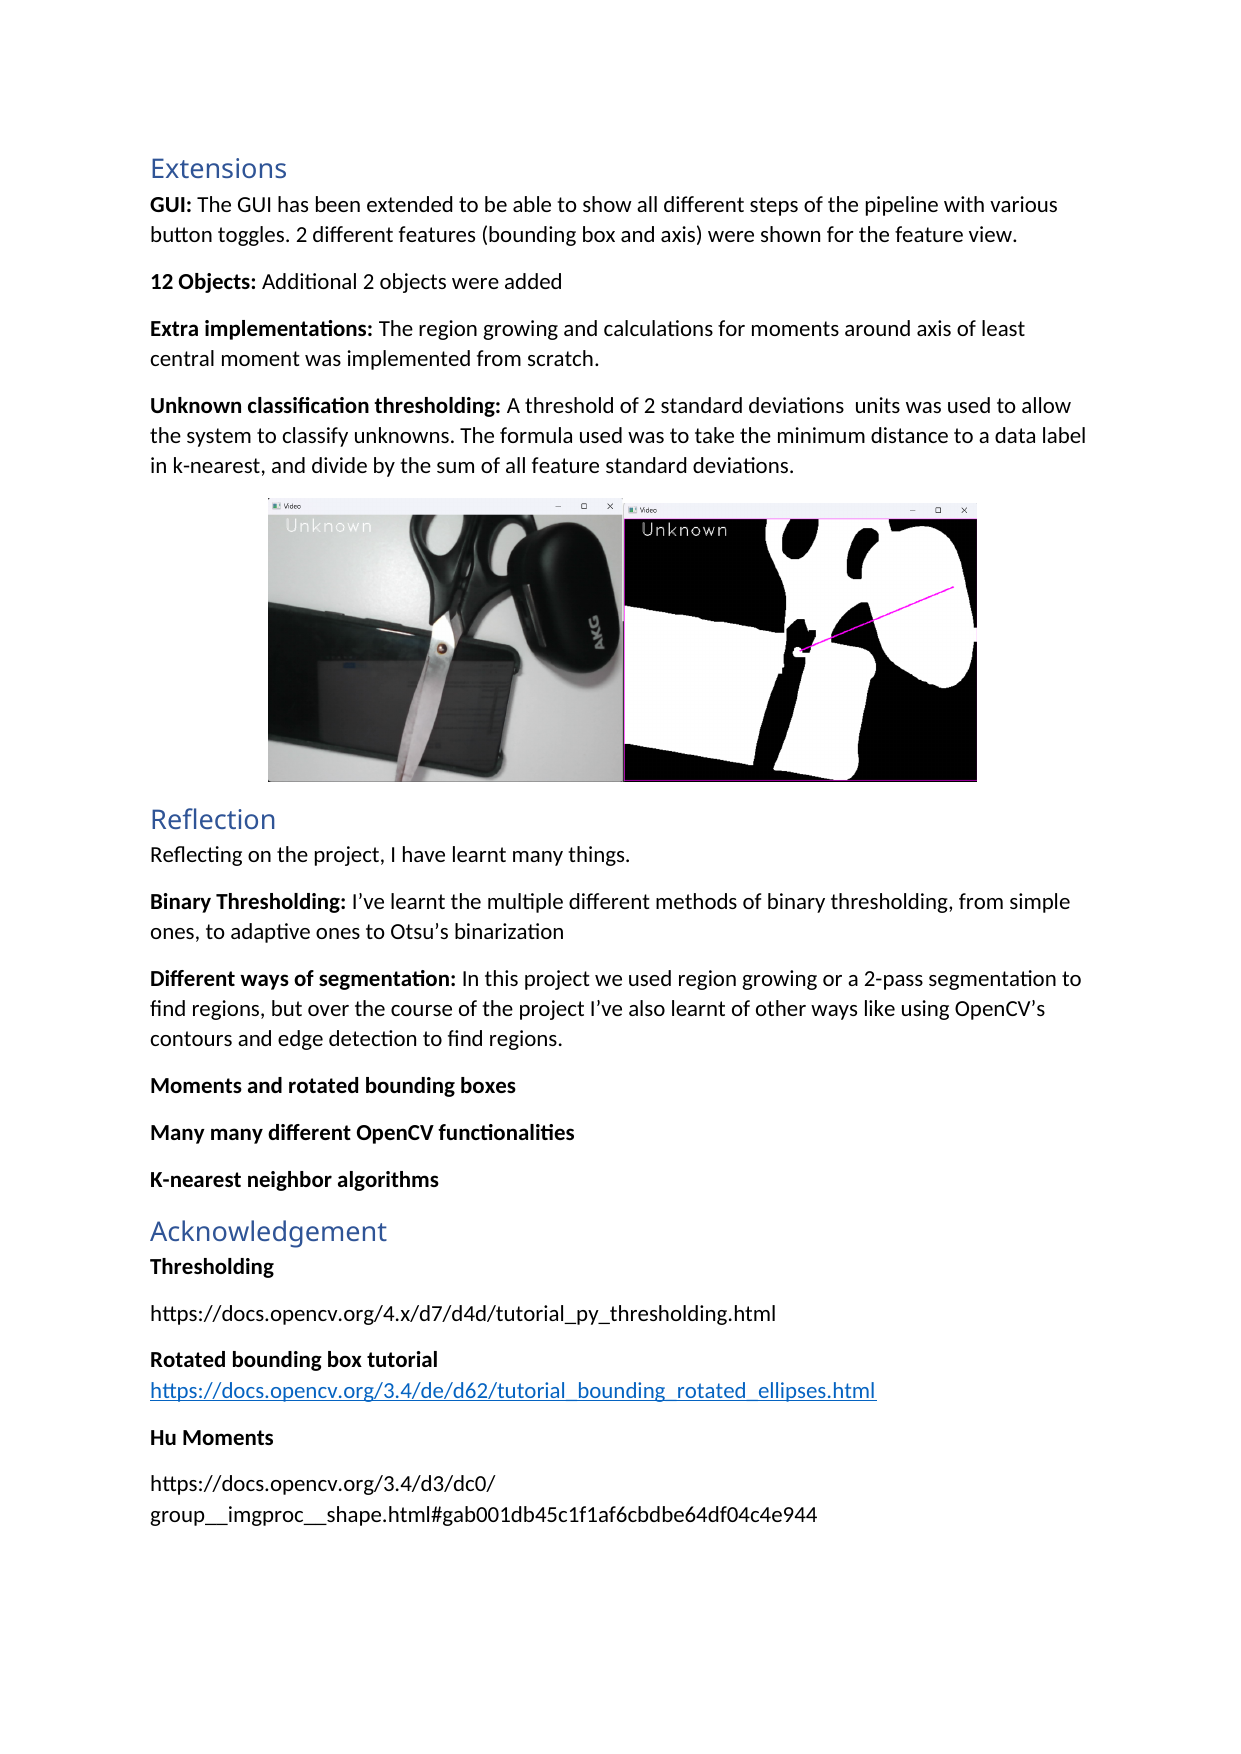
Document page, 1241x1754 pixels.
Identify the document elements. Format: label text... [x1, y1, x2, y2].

text https://docs.opencv.org/3.4/d3/dc0/group__imgproc__shape.html#gab001db45c1f1af6cbdbe64df04c4e944 [150, 1469, 1090, 1528]
text K-nearest neighbor algorithms [150, 1165, 1090, 1193]
text Binary Thresholding: I’ve learnt the multiple different methods of binary thresholding, from simple ones, to adaptive ones to Otsu’s binarization [150, 887, 1090, 945]
picture [268, 498, 977, 782]
subtitle Acknowledgement [150, 1212, 1090, 1249]
subtitle Extensions [150, 150, 1090, 187]
text Hu Moments [150, 1423, 1090, 1451]
text Many many different OpenCV functionalities [150, 1118, 1090, 1146]
text Extra implementations: The region growing and calculations for moments around axis of least central moment was implemented from scratch. [150, 314, 1090, 372]
text GUI: The GUI has been extended to be able to show all different steps of the pipeline with various button toggles. 2 different features (bounding box and axis) were shown for the feature view. [150, 190, 1090, 248]
text 12 Objects: Additional 2 objects were added [150, 267, 1090, 295]
text https://docs.opencv.org/4.x/d7/d4d/tutorial_py_thresholding.html [150, 1299, 1090, 1327]
subtitle Reflection [150, 800, 1090, 837]
text Moments and rotated bounding boxes [150, 1071, 1090, 1099]
text Reflecting on the project, I have learnt many things. [150, 840, 1090, 868]
text Rotated bounding box tutorial https://docs.opencv.org/3.4/de/d62/tutorial_bounding_rotated_ellipses.html [150, 1346, 1090, 1404]
text Unknown classification thresholding: A threshold of 2 standard deviations units was used to allow the system to classify unknowns. The formula used was to take the minimum distance to a data label in k-nearest, and divide by the sum of all feature standard deviations. [150, 391, 1090, 479]
text Thresholding [150, 1252, 1090, 1280]
text Different ways of segmentation: In this project we used region growing or a 2-pass segmentation to find regions, but over the course of the project I’ve also learnt of other ways like using OpenCV’s contours and edge detection to find regions. [150, 964, 1090, 1052]
